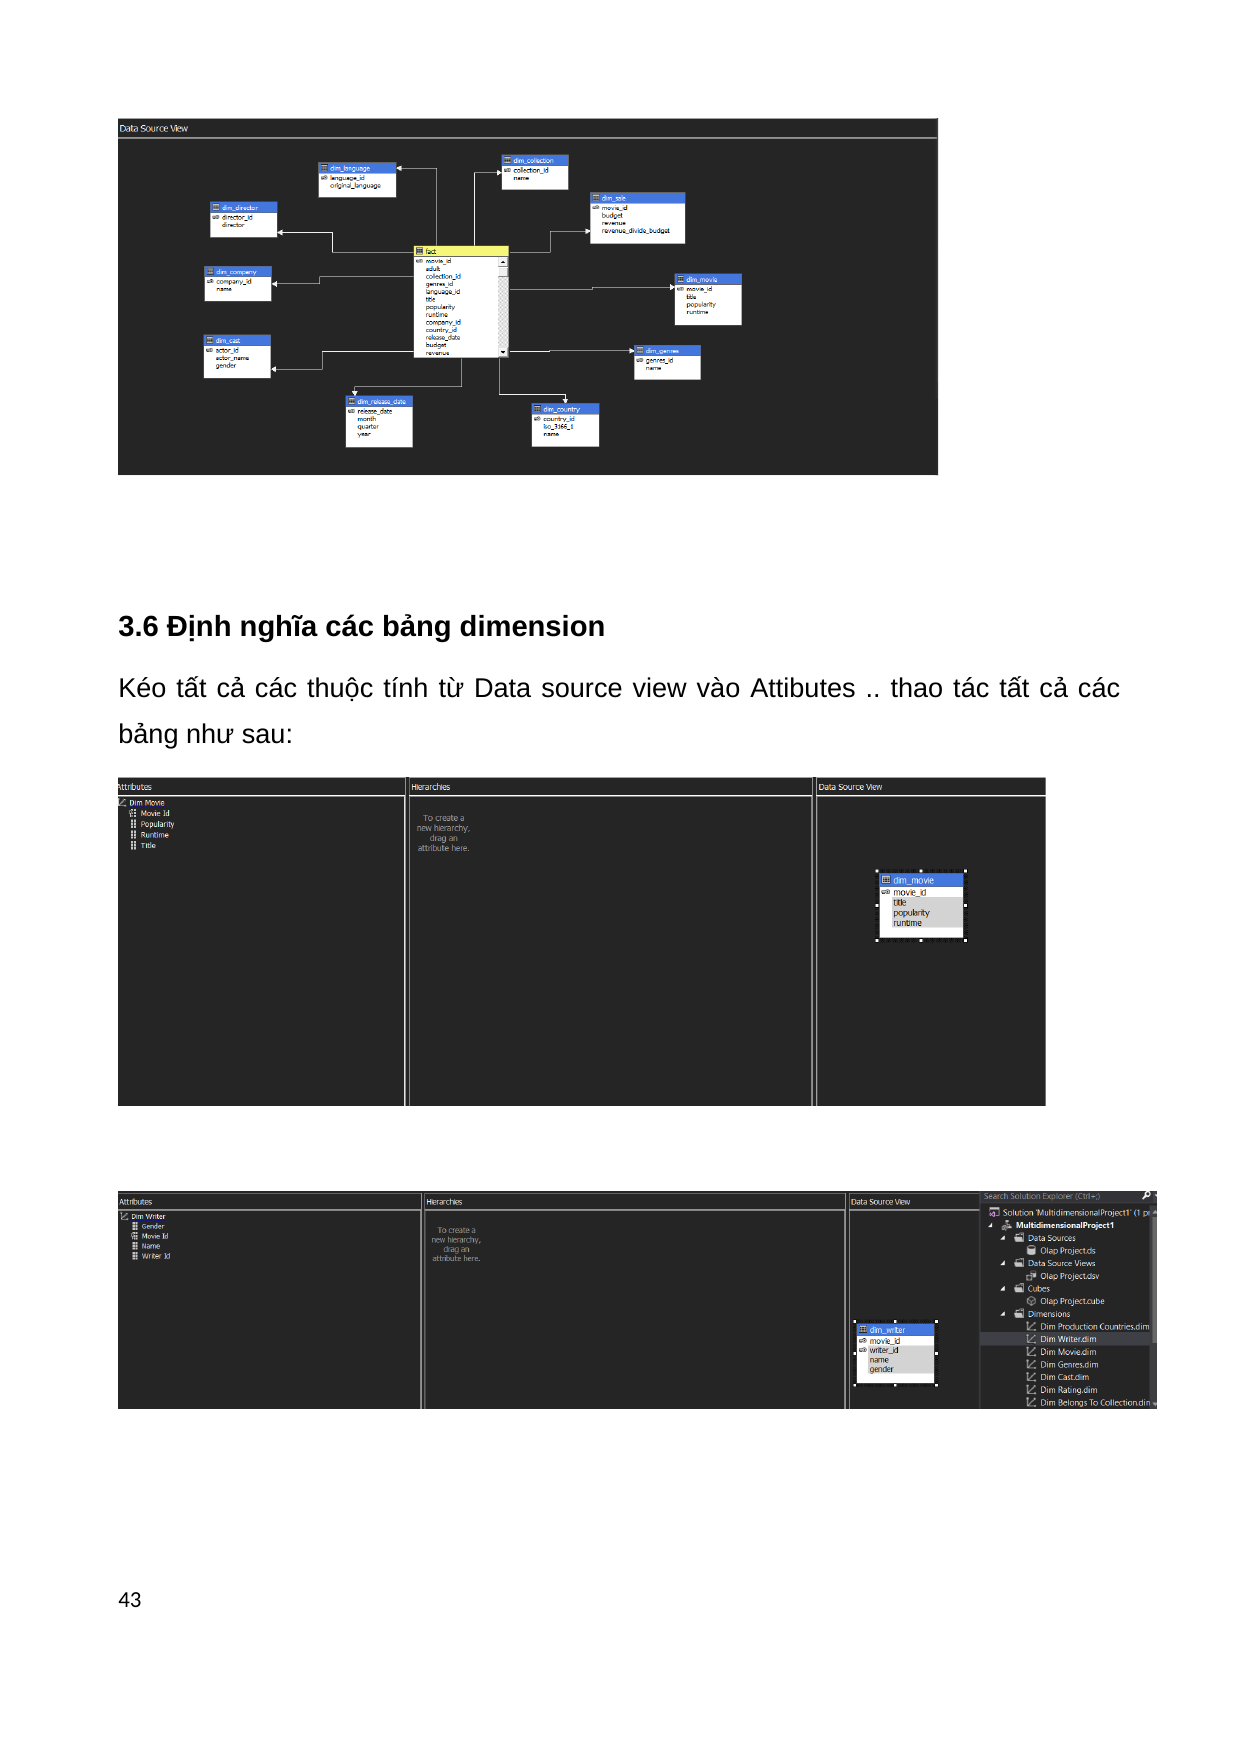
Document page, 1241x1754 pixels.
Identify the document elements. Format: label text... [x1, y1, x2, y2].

picture [118, 777, 1046, 1106]
picture [118, 118, 939, 476]
picture [118, 1191, 1157, 1409]
text 3.6 Định nghĩa các bảng dimension [118, 609, 1122, 642]
text Kéo tất cả các thuộc tính từ Data source view vào Attibutes .. thao tác tất cả các bảng như sau: [118, 672, 1122, 750]
